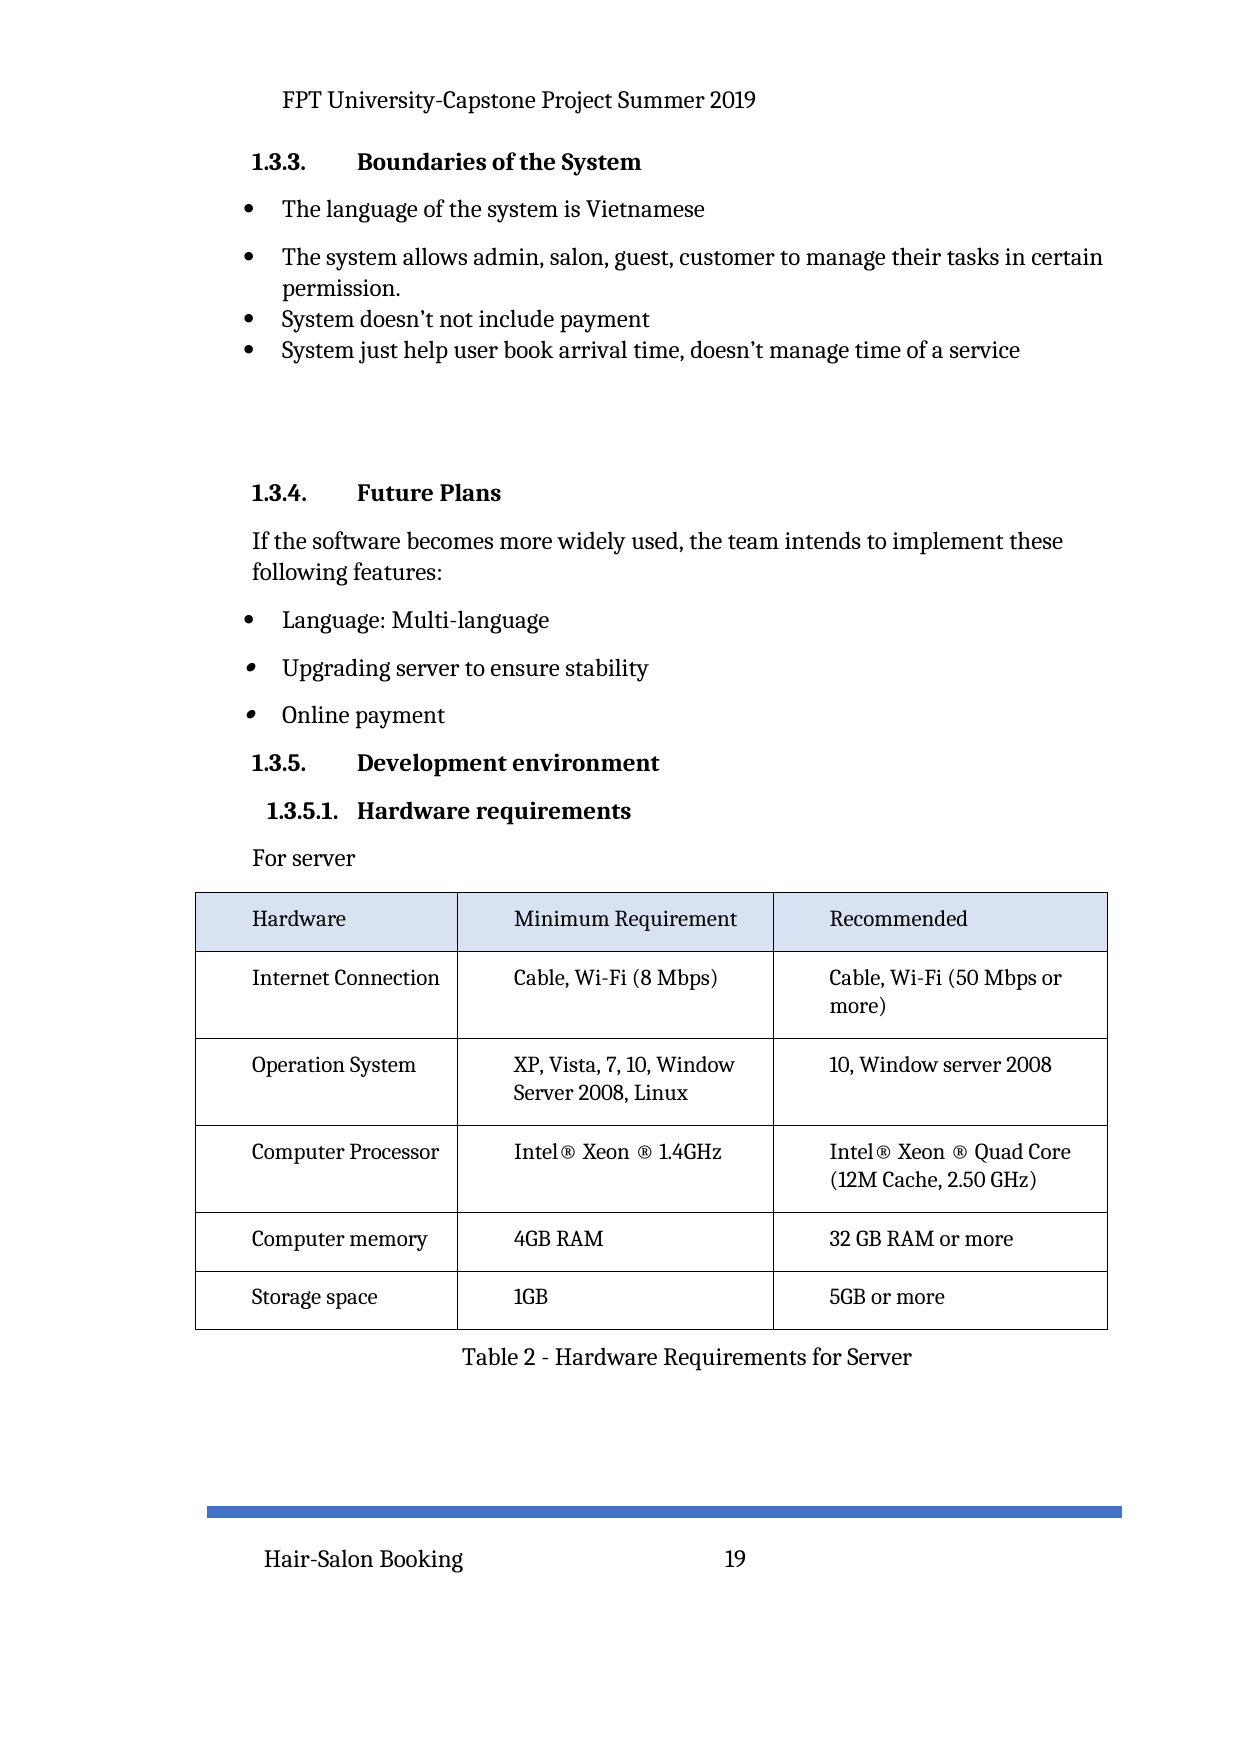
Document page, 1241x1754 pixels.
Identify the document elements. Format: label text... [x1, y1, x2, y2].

table_cell Cable, Wi-Fi (8 Mbps) [458, 952, 773, 1038]
table_cell 1GB [458, 1272, 773, 1329]
list Language: Multi-language [244, 606, 1122, 634]
list Upgrading server to ensure stability [244, 653, 1122, 682]
table_cell Storage space [196, 1272, 457, 1329]
list System just help user book arrival time, doesn’t manage time of a service [244, 336, 1122, 365]
table_cell Operation System [196, 1039, 457, 1125]
list The language of the system is Vietnamese [244, 195, 1122, 224]
subtitle Future Plans [207, 479, 1122, 508]
text Table 2 - Hardware Requirements for Server [252, 1343, 1122, 1372]
table_header Recommended [774, 893, 1107, 951]
table_cell XP, Vista, 7, 10, Window Server 2008, Linux [458, 1039, 773, 1125]
table_header Hardware [196, 893, 457, 951]
list System doesn’t not include payment [244, 305, 1122, 334]
list The system allows admin, salon, guest, customer to manage their tasks in certain permission. [244, 243, 1122, 303]
table_cell Intel® Xeon ® Quad Core (12M Cache, 2.50 GHz) [774, 1126, 1107, 1212]
table_cell 5GB or more [774, 1272, 1107, 1329]
list Online payment [244, 701, 1122, 730]
table_cell 4GB RAM [458, 1213, 773, 1271]
table_cell Computer memory [196, 1213, 457, 1271]
table_cell 10, Window server 2008 [774, 1039, 1107, 1125]
table_cell Cable, Wi-Fi (50 Mbps or more) [774, 952, 1107, 1038]
table_cell Internet Connection [196, 952, 457, 1038]
table_cell Computer Processor [196, 1126, 457, 1212]
subtitle Hardware requirements [207, 797, 1122, 825]
text For server [252, 844, 1122, 873]
text If the software becomes more widely used, the team intends to implement these following features: [252, 527, 1122, 587]
table_header Minimum Requirement [458, 893, 773, 951]
subtitle Boundaries of the System [207, 148, 1122, 176]
table_cell 32 GB RAM or more [774, 1213, 1107, 1271]
table_cell Intel® Xeon ® 1.4GHz [458, 1126, 773, 1212]
subtitle Development environment [207, 749, 1122, 778]
